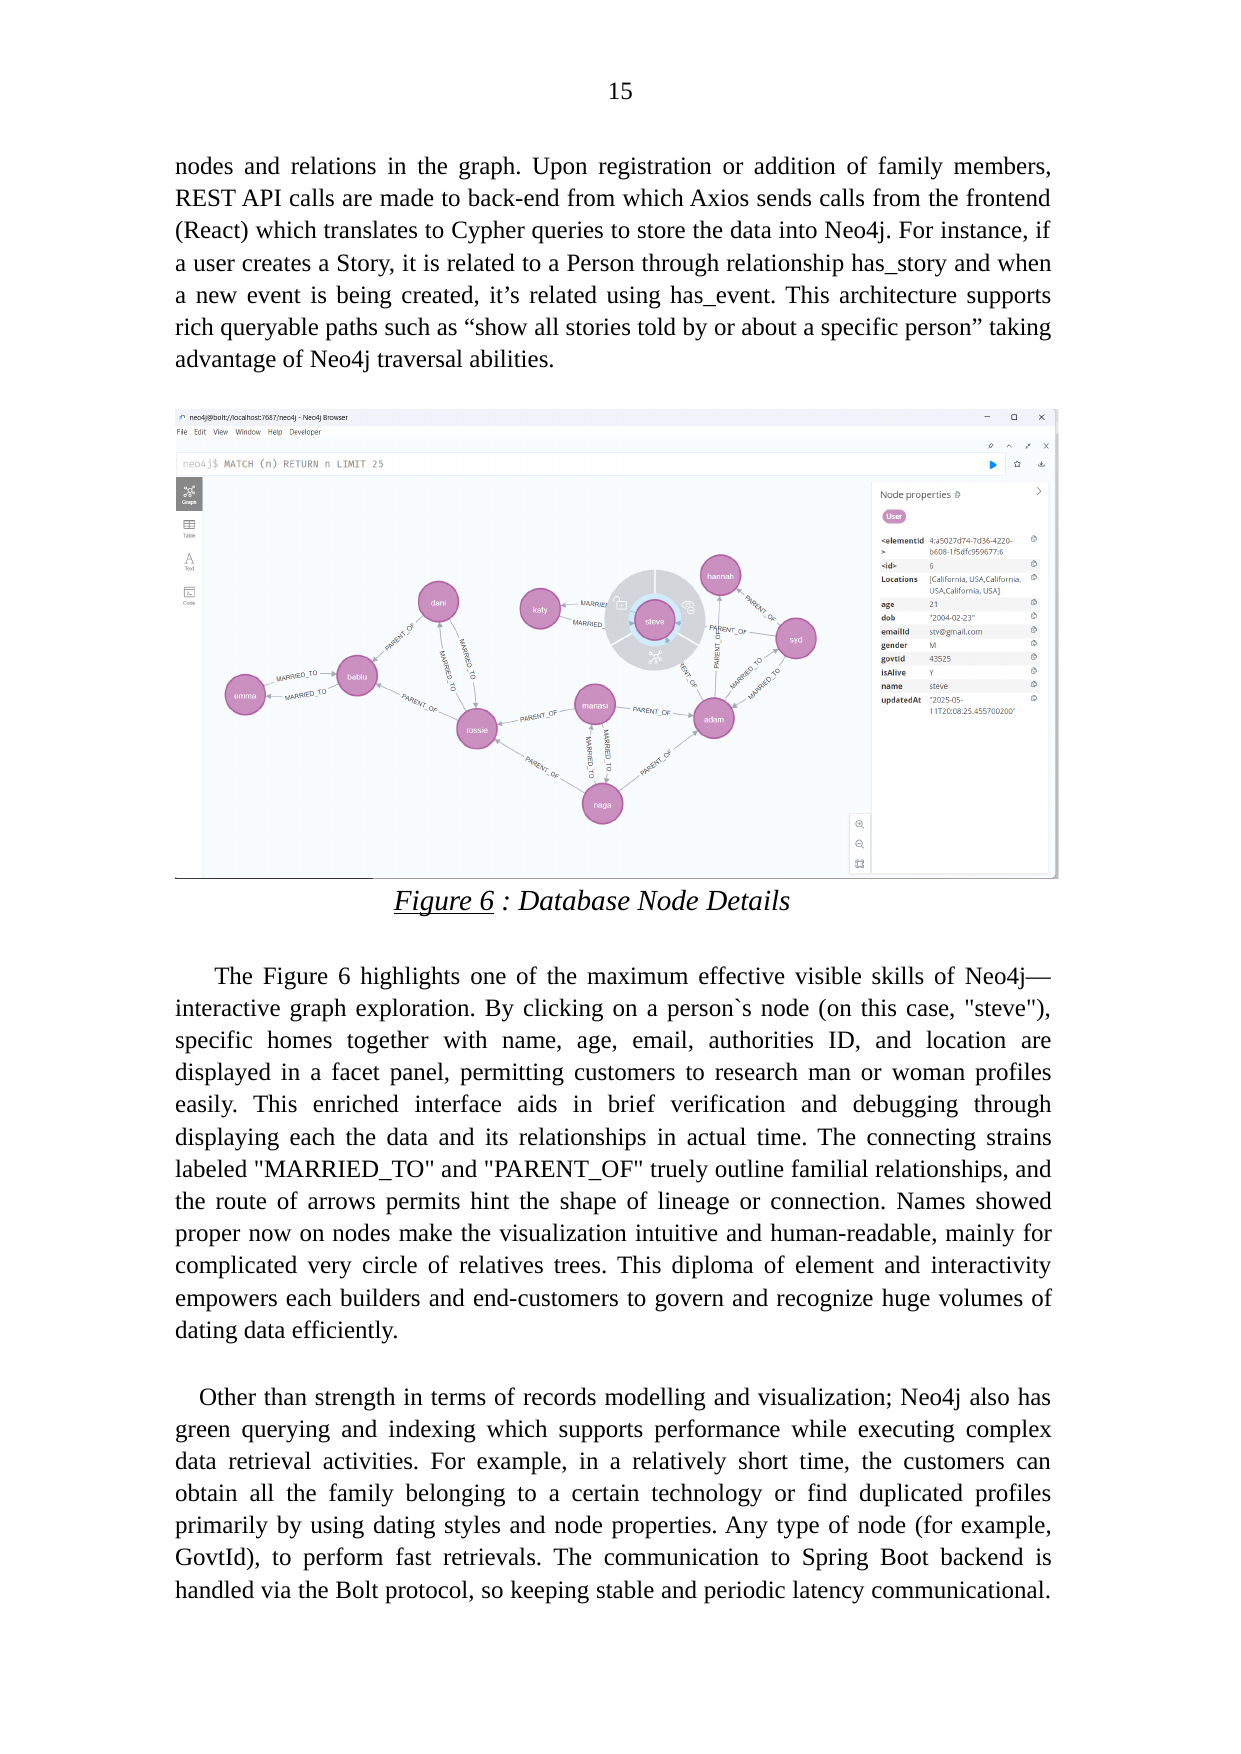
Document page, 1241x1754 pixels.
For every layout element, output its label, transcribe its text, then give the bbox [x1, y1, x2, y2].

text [175, 151, 1053, 373]
picture [175, 409, 1059, 879]
text Figure 6 : Database Node Details [175, 883, 1053, 917]
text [175, 1382, 1053, 1603]
text The Figure 6 highlights one of the maximum effective visible skills of Neo4j—interactive graph exploration. By clicking on a person`s node (on this case, "steve"), specific homes together with name, age, email, authorities ID, and location are displayed in a facet panel, permitting customers to research man or woman profiles easily. This enriched interface aids in brief verification and debugging through displaying each the data and its relationships in actual time. The connecting strains labeled "MARRIED_TO" and "PARENT_OF" truely outline familial relationships, and the route of arrows permits hint the shape of lineage or connection. Names showed proper now on nodes make the visualization intuitive and human-readable, mainly for complicated very circle of relatives trees. This diploma of element and interactivity empowers each builders and end-customers to govern and recognize huge volumes of dating data efficiently. [175, 961, 1053, 1344]
